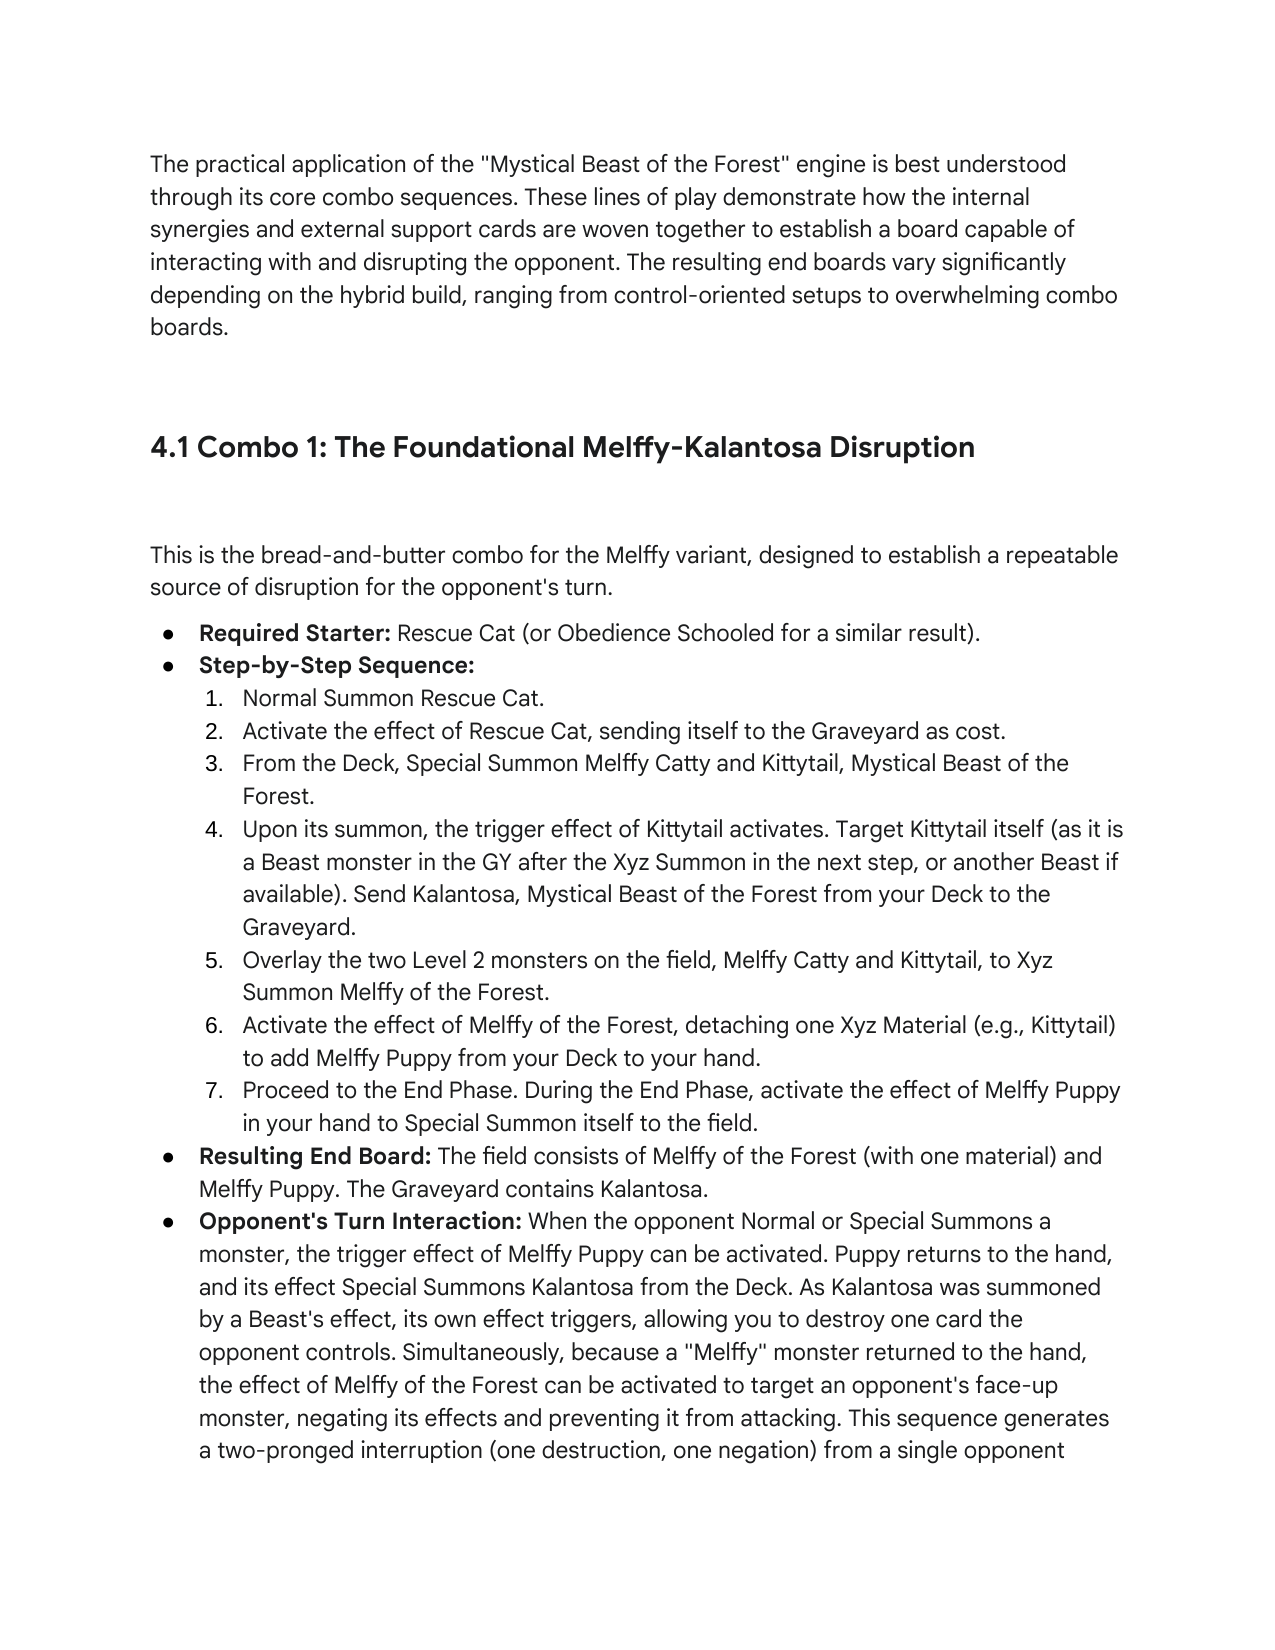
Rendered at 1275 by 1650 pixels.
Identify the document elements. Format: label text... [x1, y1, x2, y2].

text The practical application of the "Mystical Beast of the Forest" engine is best understood through its core combo sequences. These lines of play demonstrate how the internal synergies and external support cards are woven together to establish a board capable of interacting with and disrupting the opponent. The resulting end boards vary significantly depending on the hybrid build, ranging from control-oriented setups to overwhelming combo boards. [150, 150, 1125, 342]
list Required Starter: Rescue Cat (or Obedience Schooled for a similar result). [161, 619, 1125, 647]
list Proceed to the End Phase. During the End Phase, activate the effect of Melffy Puppy in your hand to Special Summon itself to the field. [205, 1077, 1125, 1138]
list Overlay the two Level 2 monsters on the field, Melffy Catty and Kittytail, to Xyz Summon Melffy of the Forest. [205, 946, 1125, 1007]
text This is the bread-and-butter combo for the Melffy variant, designed to establish a repeatable source of disruption for the opponent's turn. [150, 541, 1125, 602]
list Activate the effect of Rescue Cat, sending itself to the Graveyard as cost. [205, 717, 1125, 746]
list Upon its summon, the trigger effect of Kittytail activates. Target Kittytail itself (as it is a Beast monster in the GY after the Xyz Summon in the next step, or another Beast if available). Send Kalantosa, Mystical Beast of the Forest from your Deck to the Graveyard. [205, 815, 1125, 942]
list Normal Summon Rescue Cat. [205, 684, 1125, 713]
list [161, 1207, 1125, 1465]
subtitle 4.1 Combo 1: The Foundational Melffy-Kalantosa Disruption [150, 429, 1125, 466]
list Activate the effect of Melffy of the Forest, detaching one Xyz Material (e.g., Kittytail) to add Melffy Puppy from your Deck to your hand. [205, 1011, 1125, 1073]
list From the Deck, Special Summon Melffy Catty and Kittytail, Mystical Beast of the Forest. [205, 749, 1125, 811]
list Resulting End Board: The field consists of Melffy of the Forest (with one material) and Melffy Puppy. The Graveyard contains Kalantosa. [161, 1142, 1125, 1203]
list Step-by-Step Sequence: [161, 651, 1125, 680]
